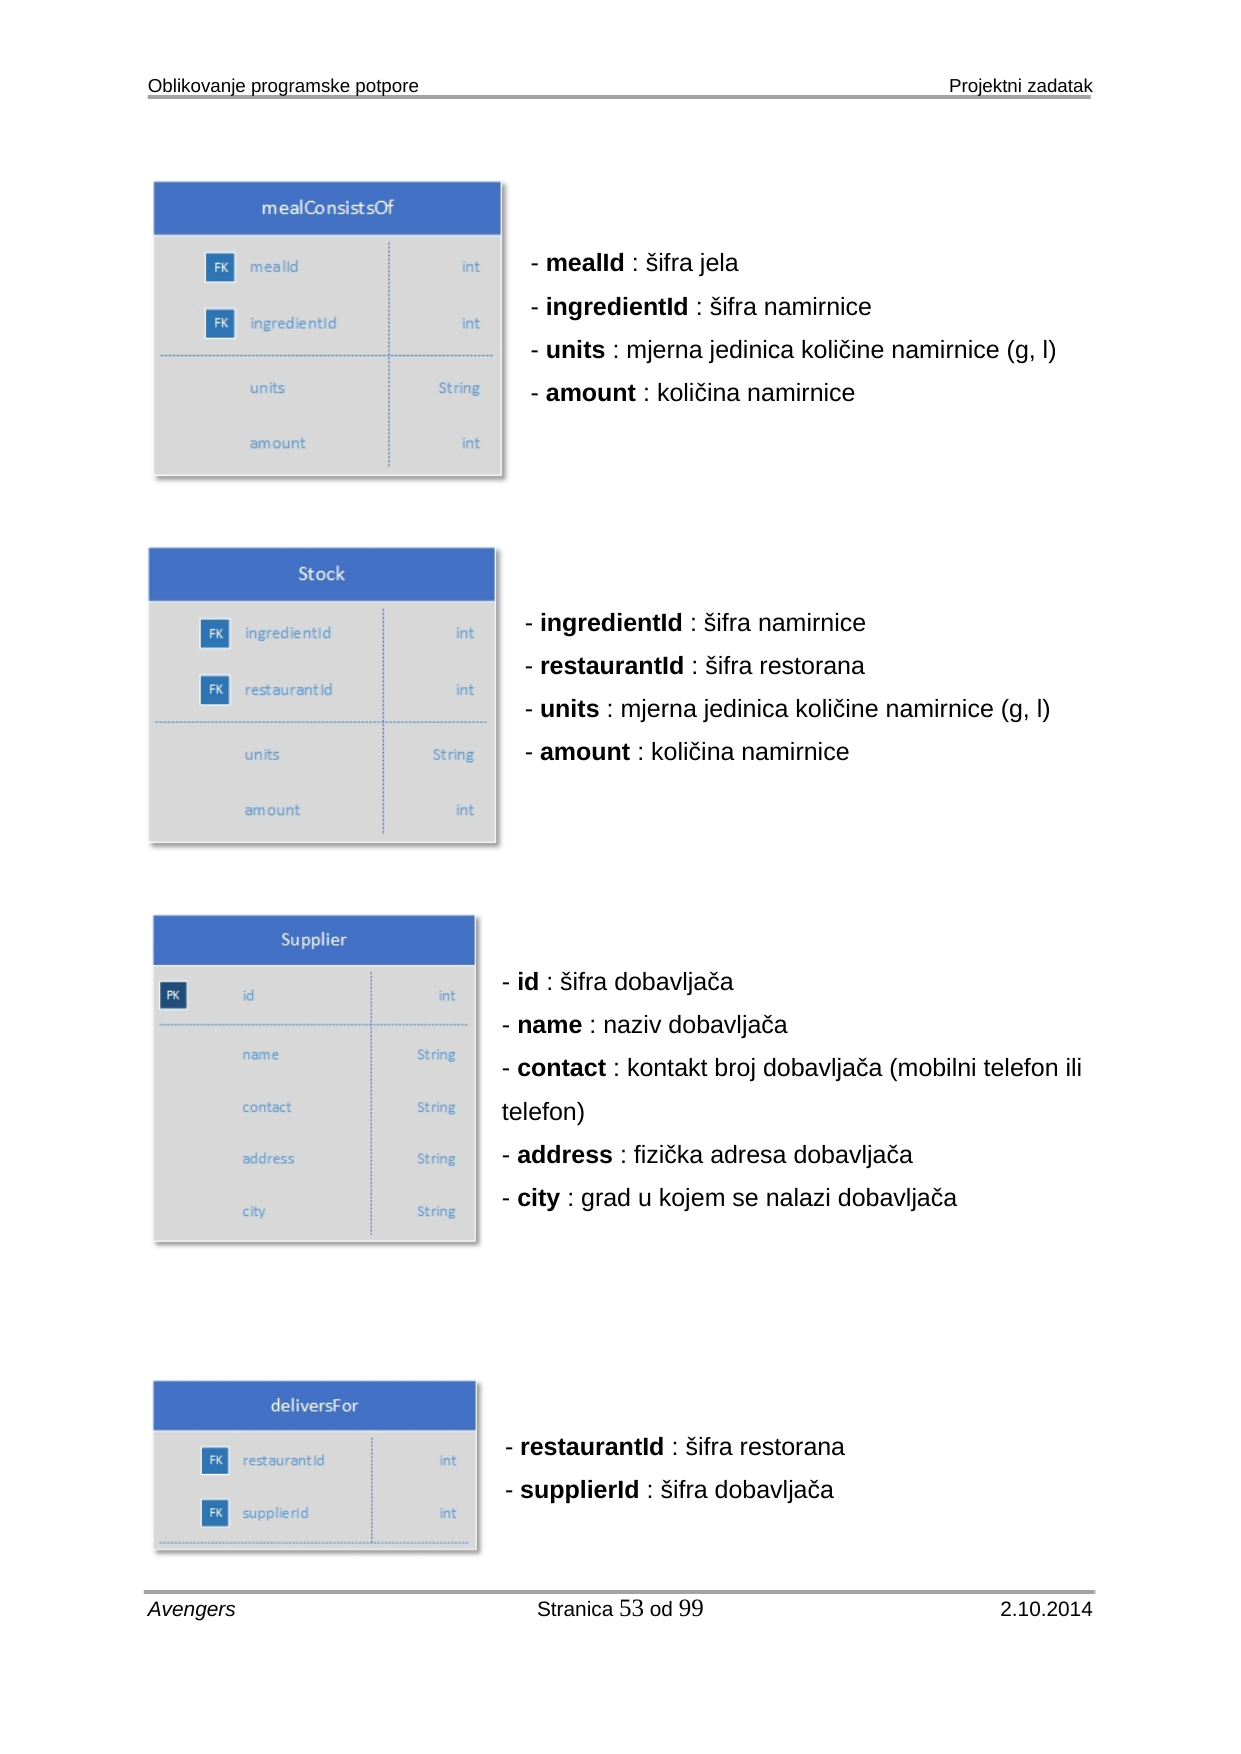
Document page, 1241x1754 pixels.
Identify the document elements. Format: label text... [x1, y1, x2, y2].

picture [143, 1590, 1096, 1594]
text - ingredientId : šifra namirnice - restaurantId : šifra restorana - units : mjerna jedinica količine namirnice (g, l) - amount : količina namirnice [148, 521, 1092, 763]
text - ingredientId : šifra namirnice - units : mjerna jedinica količine namirnice (g, l) - amount : količina namirnice [148, 277, 1092, 471]
picture [148, 1373, 485, 1556]
picture [143, 540, 505, 850]
text - id : šifra dobavljača - name : naziv dobavljača - contact : kontakt broj dobavljača (mobilni telefon ili telefon) - address : fizička adresa dobavljača - city : grad u kojem se nalazi dobavljača [483, 907, 1092, 1209]
picture [147, 95, 1092, 99]
text - mealId : šifra jela [148, 148, 1092, 263]
picture [148, 907, 483, 1248]
